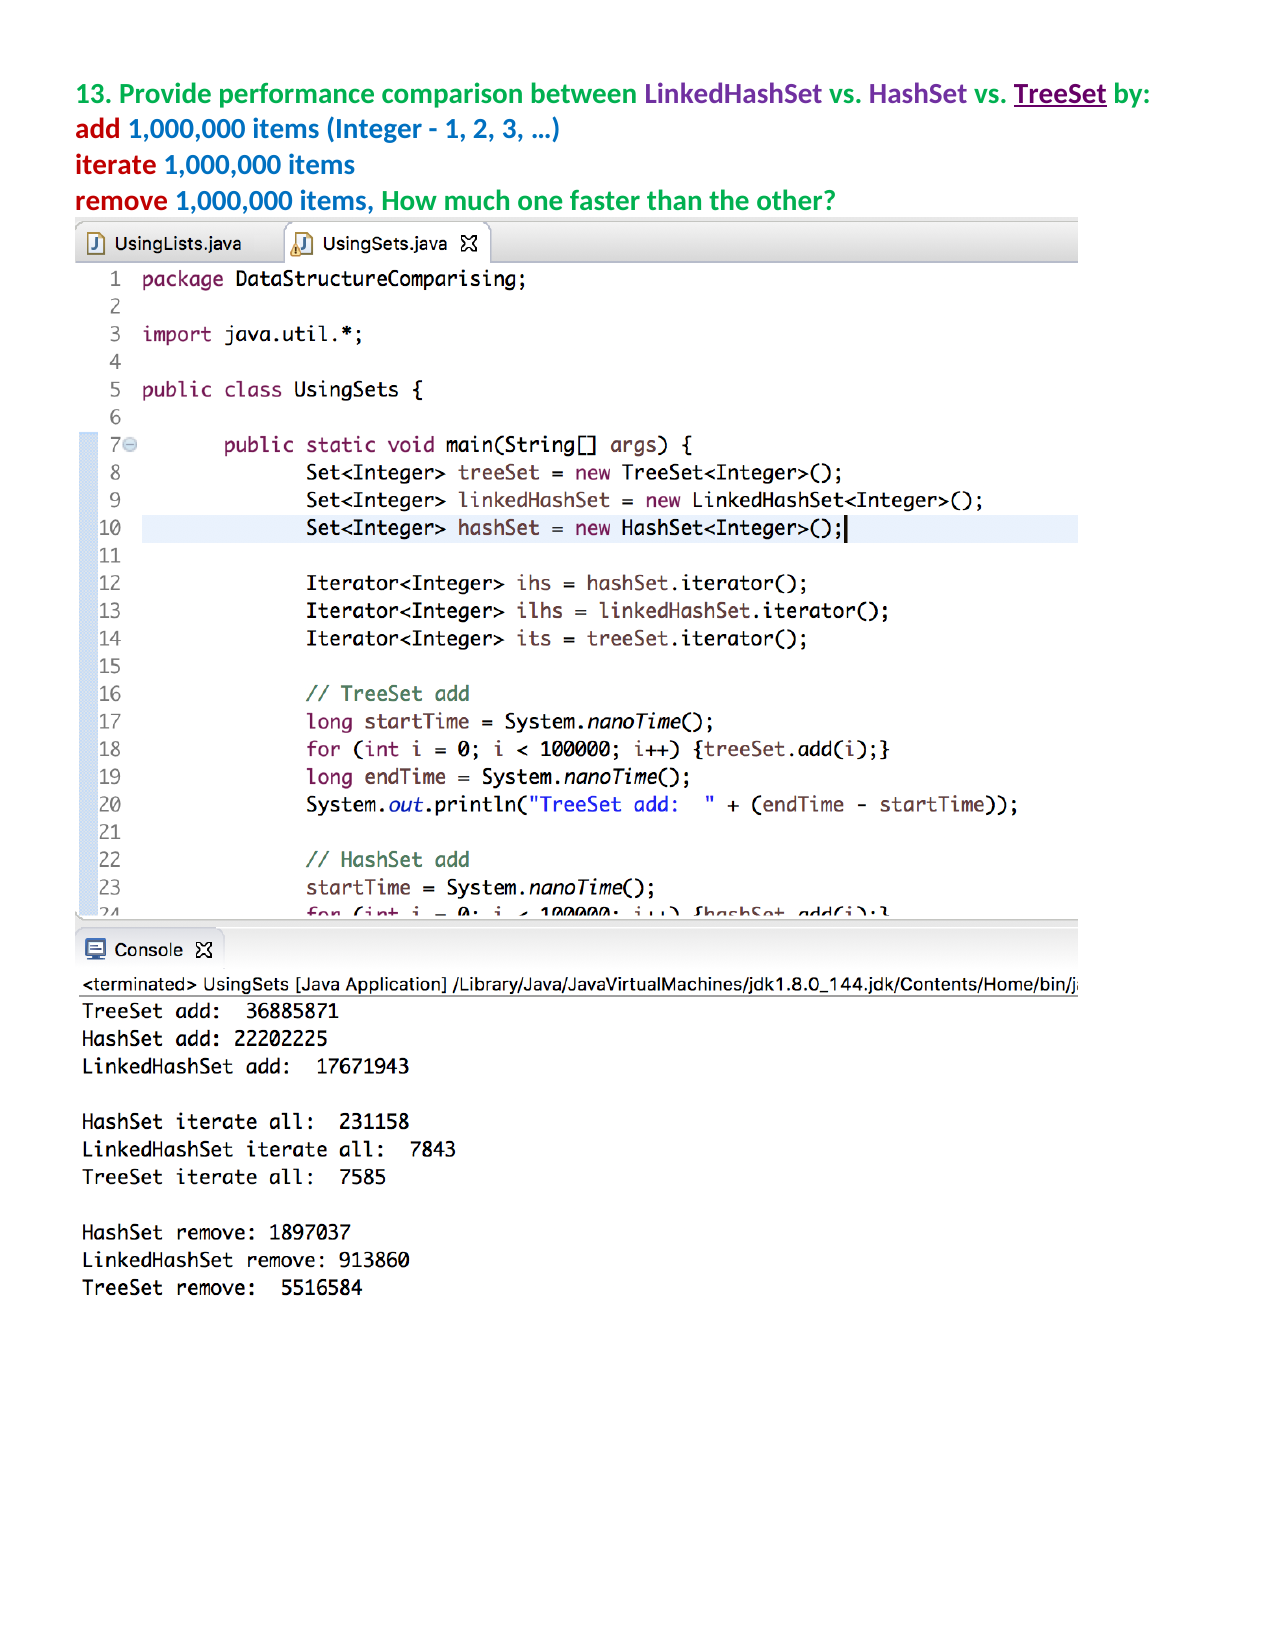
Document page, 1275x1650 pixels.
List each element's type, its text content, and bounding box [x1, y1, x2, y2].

text add 1,000,000 items (Integer - 1, 2, 3, …) [75, 111, 1200, 146]
text 13. Provide performance comparison between LinkedHashSet vs. HashSet vs. TreeSet by: [75, 75, 1200, 111]
picture [75, 217, 1078, 1309]
text iterate 1,000,000 items [75, 146, 1200, 182]
text remove 1,000,000 items, How much one faster than the other? [75, 182, 1200, 217]
